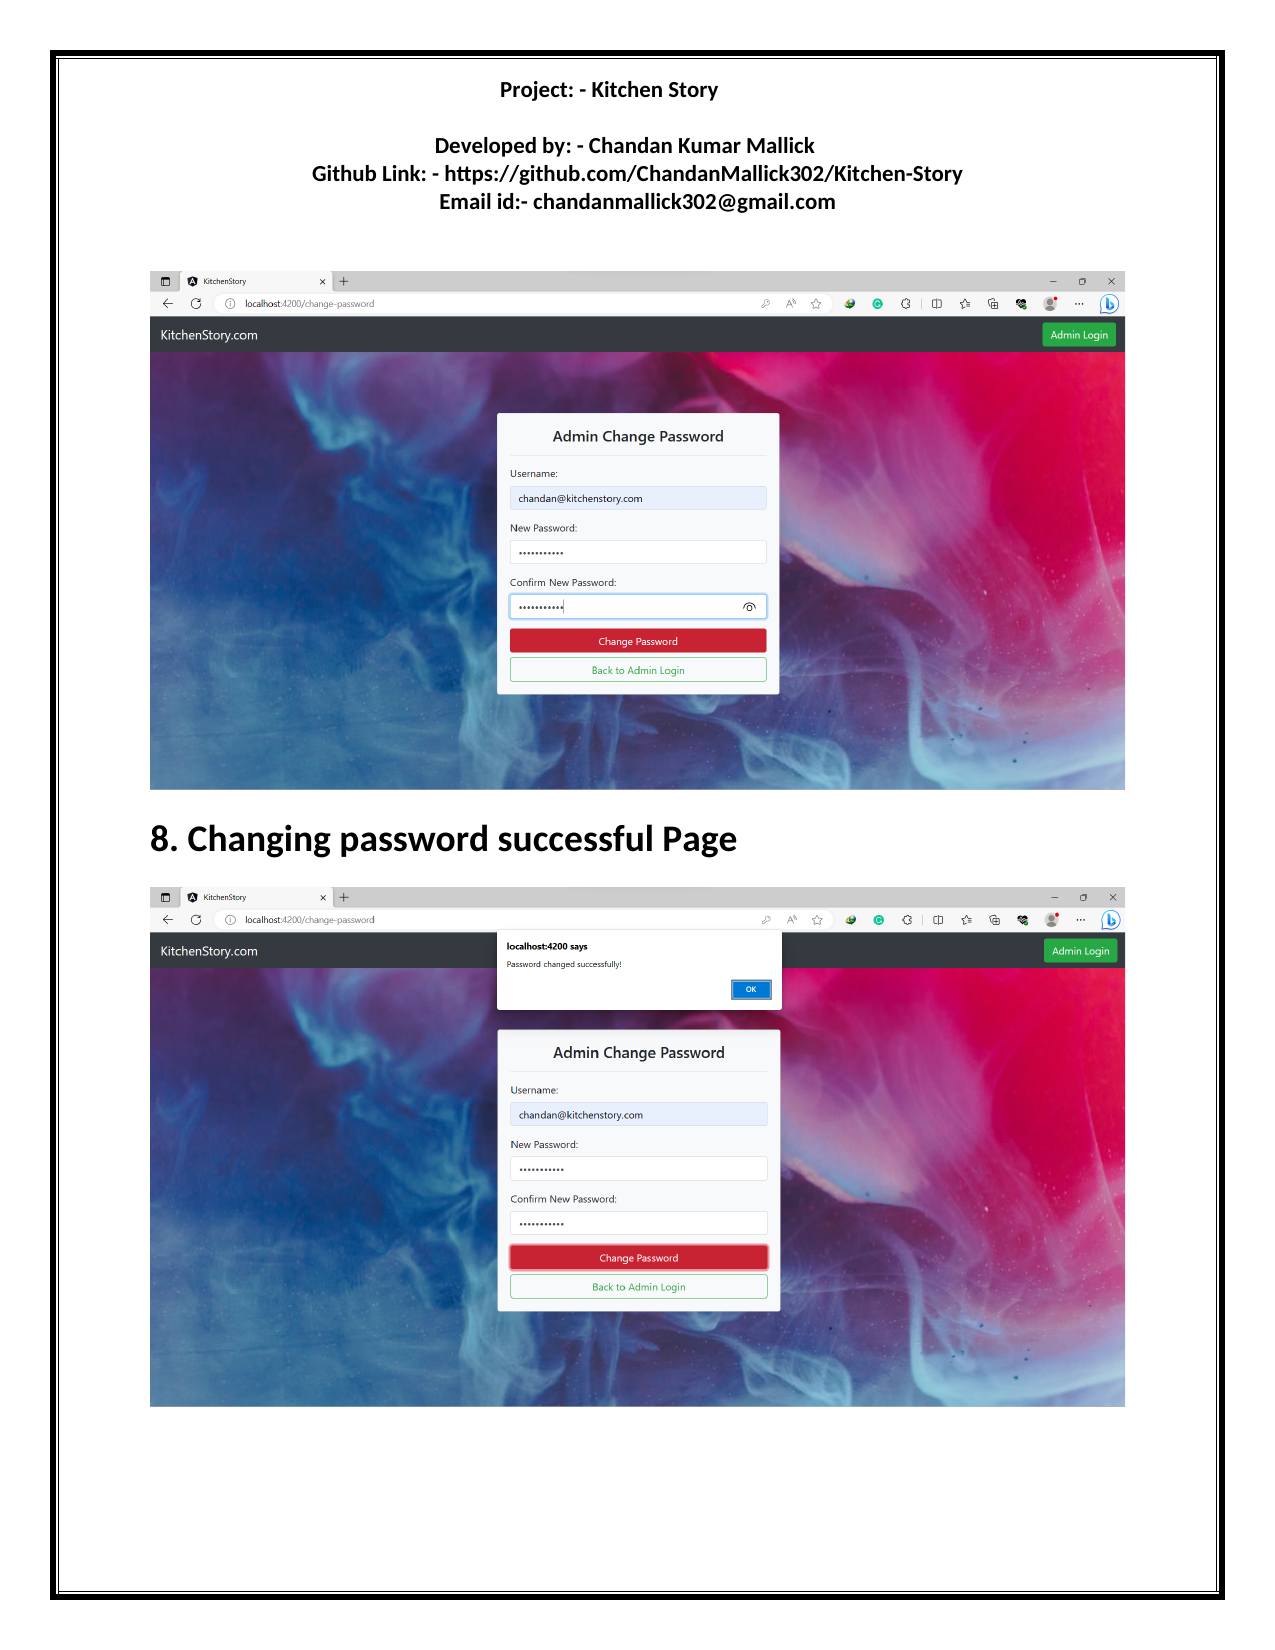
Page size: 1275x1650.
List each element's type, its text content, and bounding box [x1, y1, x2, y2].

picture [150, 271, 1125, 790]
picture [150, 887, 1125, 1407]
text 8. Changing password successful Page [150, 815, 1125, 861]
